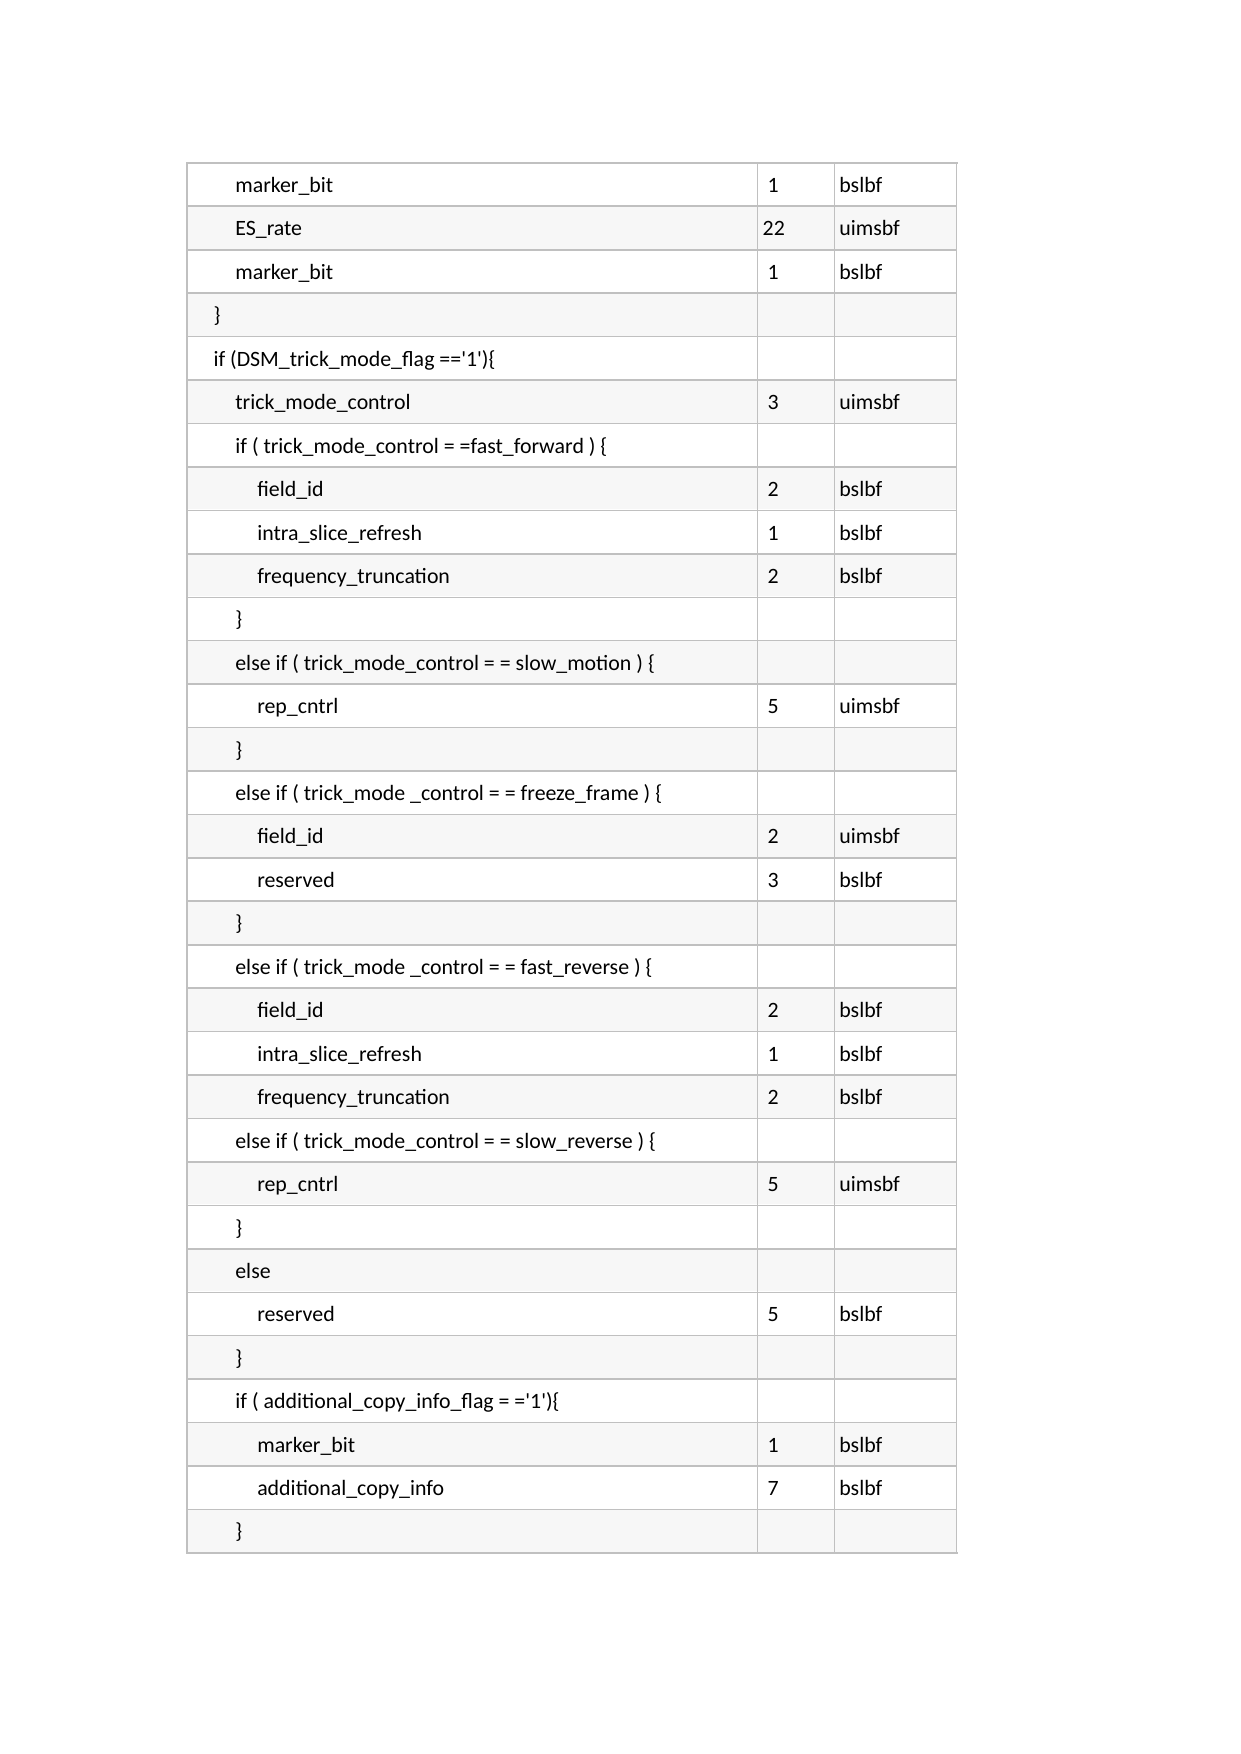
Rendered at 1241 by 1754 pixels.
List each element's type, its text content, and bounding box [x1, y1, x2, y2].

table_cell 3 [758, 381, 834, 423]
table_cell 2 [758, 815, 834, 857]
table_cell [758, 641, 834, 683]
table_cell uimsbf [835, 207, 956, 249]
table_cell bslbf [835, 468, 956, 509]
table_cell [758, 424, 834, 466]
table_cell trick_mode_control [188, 381, 757, 423]
table_cell [835, 424, 956, 466]
table_cell uimsbf [835, 381, 956, 423]
table_cell uimsbf [835, 685, 956, 727]
table_cell bslbf [835, 164, 956, 205]
table_cell 5 [758, 685, 834, 727]
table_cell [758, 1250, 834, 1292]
table_cell marker_bit [188, 164, 757, 205]
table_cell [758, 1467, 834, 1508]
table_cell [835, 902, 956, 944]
table_cell marker_bit [188, 251, 757, 292]
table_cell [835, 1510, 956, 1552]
table_cell } [188, 598, 757, 640]
table_cell else if ( trick_mode_control = = slow_motion ) { [188, 641, 757, 683]
table_cell 2 [758, 468, 834, 509]
table_cell } [188, 294, 757, 336]
table_cell [835, 772, 956, 813]
table_cell field_id [188, 468, 757, 509]
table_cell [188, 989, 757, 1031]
table_cell [835, 598, 956, 640]
table_cell [758, 337, 834, 379]
table_cell field_id [188, 815, 757, 857]
table_cell 1 [758, 164, 834, 205]
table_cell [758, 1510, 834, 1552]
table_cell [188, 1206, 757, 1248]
table_cell 1 [758, 511, 834, 553]
table_cell 22 [758, 207, 834, 249]
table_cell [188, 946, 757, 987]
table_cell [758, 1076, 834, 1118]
table_cell [758, 294, 834, 336]
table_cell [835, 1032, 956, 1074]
table_cell [835, 337, 956, 379]
table_cell if ( trick_mode_control = =fast_forward ) { [188, 424, 757, 466]
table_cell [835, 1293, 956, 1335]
table_cell [758, 598, 834, 640]
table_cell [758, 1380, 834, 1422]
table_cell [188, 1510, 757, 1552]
table_cell [758, 728, 834, 770]
table_cell [758, 772, 834, 813]
table_cell intra_slice_refresh [188, 511, 757, 553]
table_cell frequency_truncation [188, 555, 757, 596]
table_cell bslbf [835, 511, 956, 553]
table_cell reserved [188, 859, 757, 900]
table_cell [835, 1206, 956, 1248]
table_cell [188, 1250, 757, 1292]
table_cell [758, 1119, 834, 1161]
table_cell [835, 728, 956, 770]
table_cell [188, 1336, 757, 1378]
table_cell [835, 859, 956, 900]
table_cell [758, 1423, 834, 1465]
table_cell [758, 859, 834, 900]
table_cell if (DSM_trick_mode_flag =='1'){ [188, 337, 757, 379]
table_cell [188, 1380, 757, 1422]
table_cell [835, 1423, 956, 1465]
table_cell [835, 294, 956, 336]
table_cell else if ( trick_mode _control = = freeze_frame ) { [188, 772, 757, 813]
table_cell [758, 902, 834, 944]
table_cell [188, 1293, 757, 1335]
table_cell } [188, 728, 757, 770]
table_cell bslbf [835, 555, 956, 596]
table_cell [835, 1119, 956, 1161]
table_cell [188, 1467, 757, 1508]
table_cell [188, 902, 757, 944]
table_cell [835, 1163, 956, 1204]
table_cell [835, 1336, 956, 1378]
table_cell uimsbf [835, 815, 956, 857]
table_cell 2 [758, 555, 834, 596]
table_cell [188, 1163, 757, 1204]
table_cell [835, 641, 956, 683]
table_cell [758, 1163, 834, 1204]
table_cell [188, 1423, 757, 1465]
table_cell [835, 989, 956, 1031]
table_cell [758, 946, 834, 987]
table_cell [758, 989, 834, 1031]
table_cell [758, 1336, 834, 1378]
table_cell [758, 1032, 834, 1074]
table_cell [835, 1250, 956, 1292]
table_cell bslbf [835, 251, 956, 292]
table_cell rep_cntrl [188, 685, 757, 727]
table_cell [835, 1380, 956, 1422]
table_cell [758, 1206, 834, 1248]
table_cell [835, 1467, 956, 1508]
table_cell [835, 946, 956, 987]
table_cell 1 [758, 251, 834, 292]
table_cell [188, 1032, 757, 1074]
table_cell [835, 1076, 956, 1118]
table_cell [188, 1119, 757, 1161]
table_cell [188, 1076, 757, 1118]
table_cell ES_rate [188, 207, 757, 249]
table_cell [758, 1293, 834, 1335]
